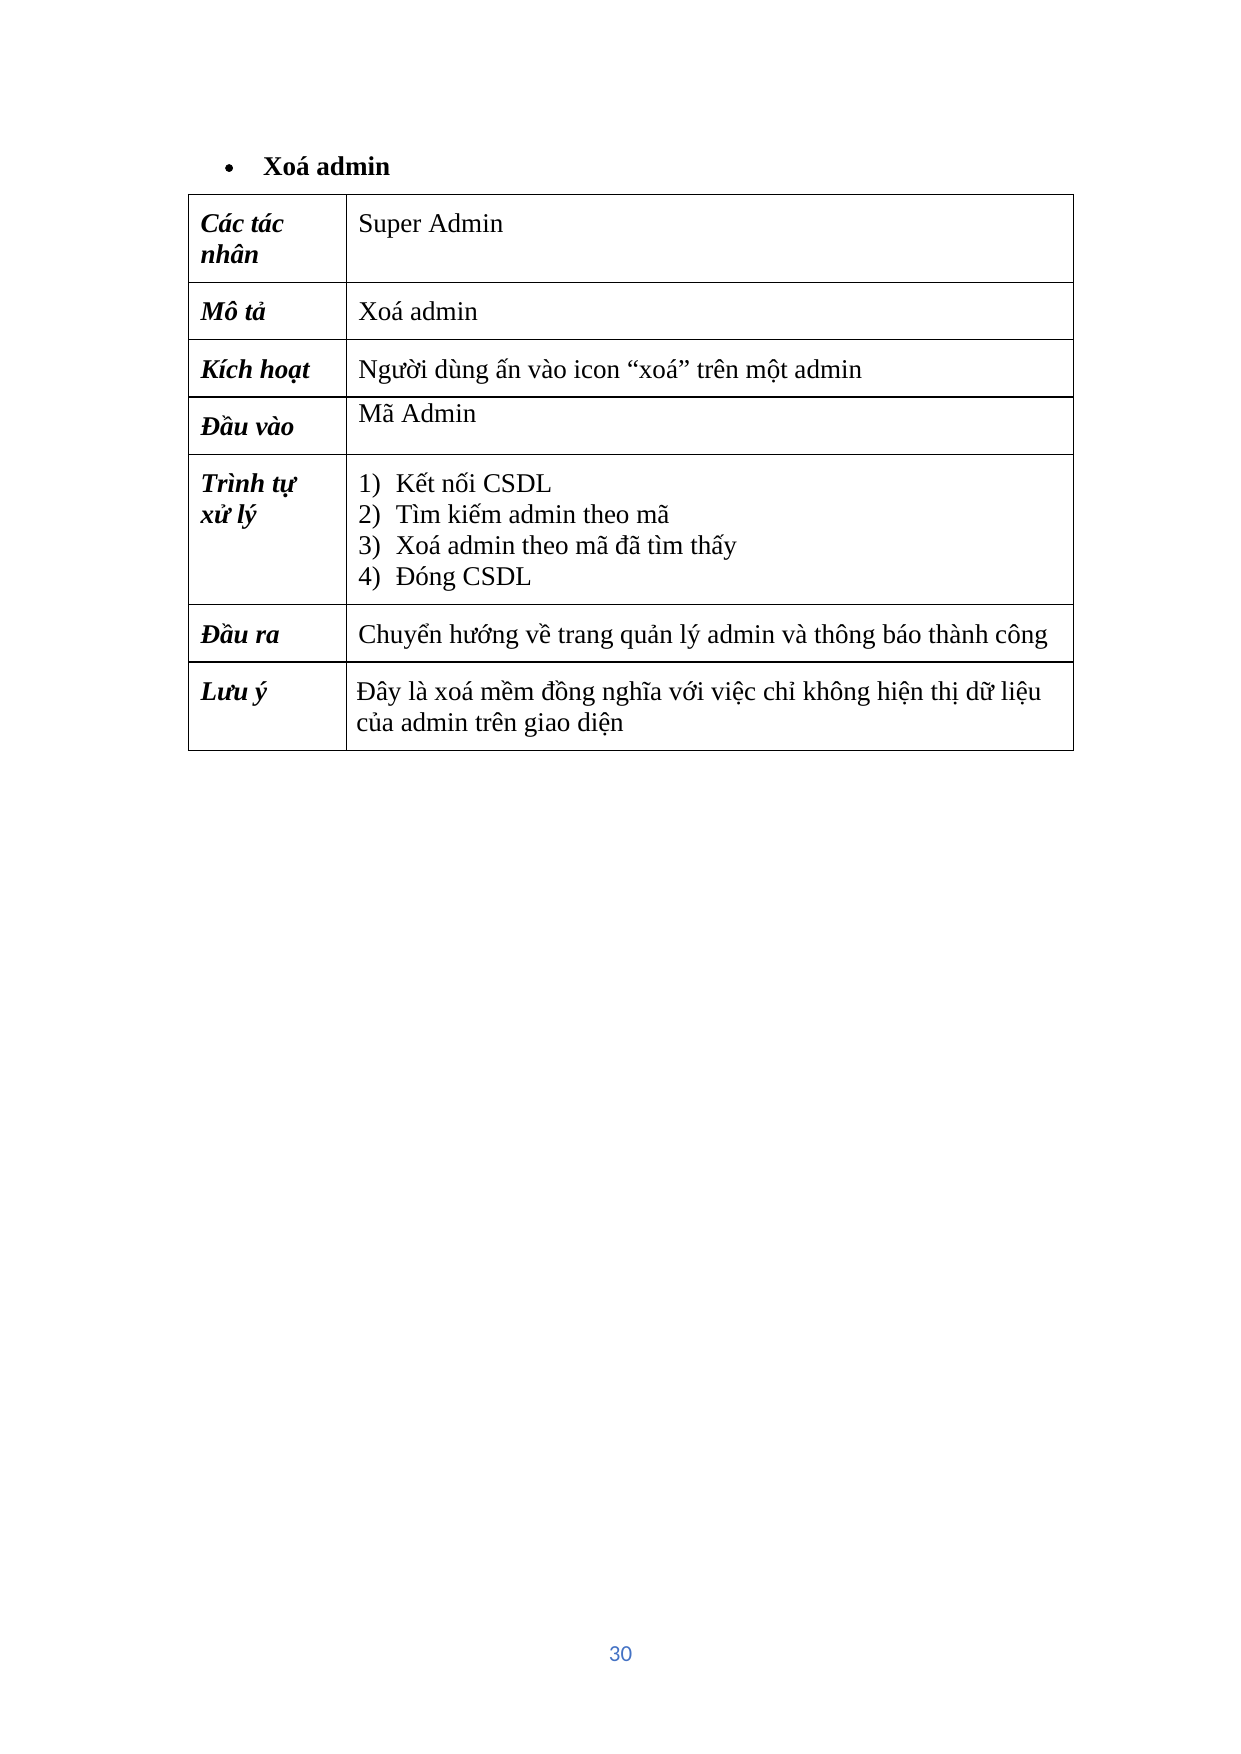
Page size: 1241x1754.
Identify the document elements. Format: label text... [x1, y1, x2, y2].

table_cell Chuyển hướng về trang quản lý admin và thông báo thành công [347, 605, 1073, 661]
list Xoá admin [225, 150, 1053, 181]
table_cell Xoá admin [347, 283, 1073, 339]
table_cell Đây là xoá mềm đồng nghĩa với việc chỉ không hiện thị dữ liệu của admin trên giao diện [347, 663, 1073, 750]
table_cell Kết nối CSDL Tìm kiếm admin theo mã Xoá admin theo mã đã tìm thấy Đóng CSDL [347, 455, 1073, 604]
table_cell Mã Admin [347, 398, 1073, 453]
table_cell Kích hoạt [189, 340, 346, 396]
table_header Các tác nhân [189, 195, 346, 282]
table_cell Đầu ra [189, 605, 346, 661]
table_cell Đầu vào [189, 398, 346, 453]
table_cell Mô tả [189, 283, 346, 339]
table_header Super Admin [347, 195, 1073, 282]
table_cell Lưu ý [189, 663, 346, 750]
table_cell Trình tự xử lý [189, 455, 346, 604]
table_cell Người dùng ấn vào icon “xoá” trên một admin [347, 340, 1073, 396]
